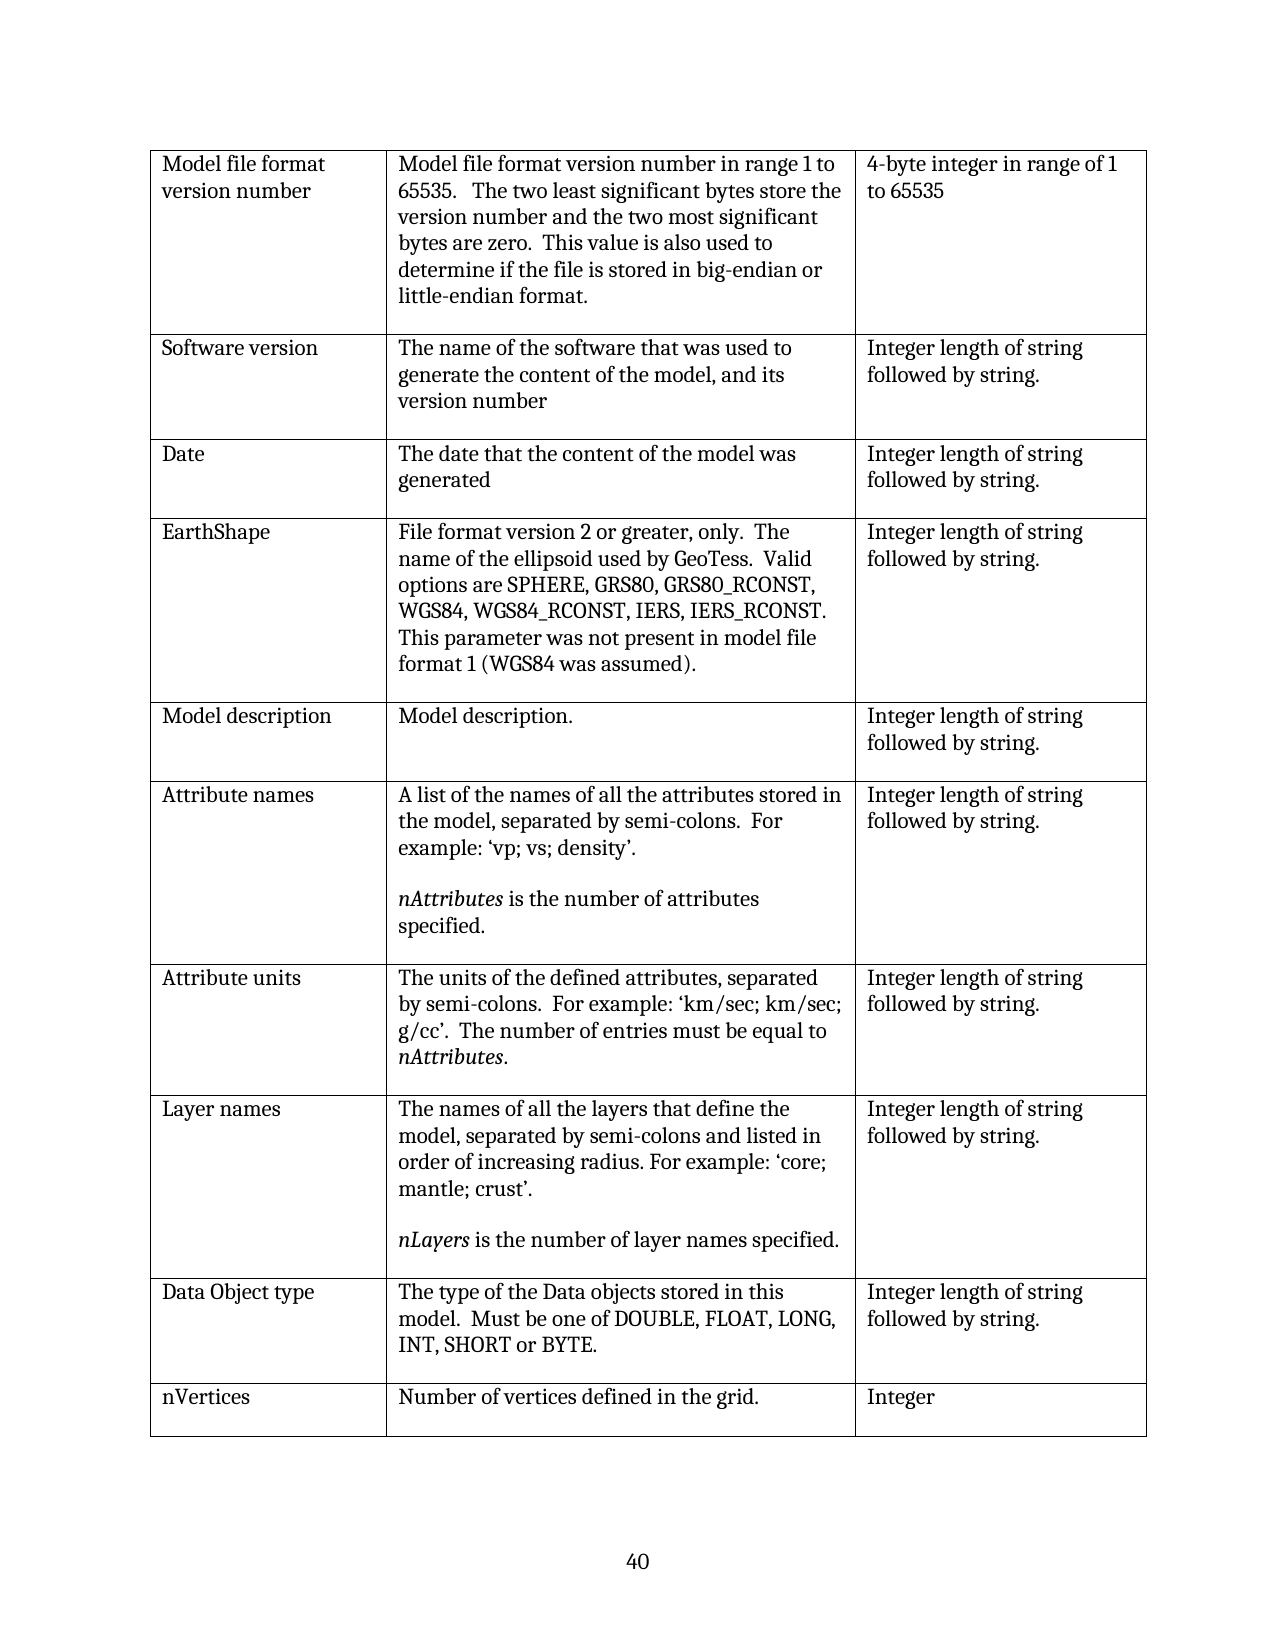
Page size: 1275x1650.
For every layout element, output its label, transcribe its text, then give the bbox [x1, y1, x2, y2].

table_cell Integer length of string followed by string. [856, 519, 1146, 702]
table_cell Integer length of string followed by string. [856, 440, 1146, 518]
table_cell Integer [856, 1384, 1146, 1436]
table_cell Date [151, 440, 386, 518]
table_cell A list of the names of all the attributes stored in the model, separated by semi-colons. For example: ‘vp; vs; density’. nAttributes is the number of attributes specified. [387, 782, 855, 964]
table_cell Model file format version number in range 1 to 65535. The two least significant bytes store the version number and the two most significant bytes are zero. This value is also used to determine if the file is stored in big-endian or little-endian format. [387, 151, 855, 334]
table_cell Integer length of string followed by string. [856, 703, 1146, 781]
table_cell Integer length of string followed by string. [856, 1096, 1146, 1278]
table_cell File format version 2 or greater, only. The name of the ellipsoid used by GeoTess. Valid options are SPHERE, GRS80, GRS80_RCONST, WGS84, WGS84_RCONST, IERS, IERS_RCONST. This parameter was not present in model file format 1 (WGS84 was assumed). [387, 519, 855, 702]
table_cell Model description. [387, 703, 855, 781]
table_cell Layer names [151, 1096, 386, 1278]
table_cell Model file format version number [151, 151, 386, 334]
table_cell The names of all the layers that define the model, separated by semi-colons and listed in order of increasing radius. For example: ‘core; mantle; crust’. nLayers is the number of layer names specified. [387, 1096, 855, 1278]
table_cell Model description [151, 703, 386, 781]
table_cell Data Object type [151, 1279, 386, 1383]
table_cell Number of vertices defined in the grid. [387, 1384, 855, 1436]
table_cell Integer length of string followed by string. [856, 335, 1146, 439]
table_cell The date that the content of the model was generated [387, 440, 855, 518]
table_cell Software version [151, 335, 386, 439]
table_cell 4-byte integer in range of 1 to 65535 [856, 151, 1146, 334]
table_cell Integer length of string followed by string. [856, 1279, 1146, 1383]
table_cell The type of the Data objects stored in this model. Must be one of DOUBLE, FLOAT, LONG, INT, SHORT or BYTE. [387, 1279, 855, 1383]
table_cell The units of the defined attributes, separated by semi-colons. For example: ‘km/sec; km/sec; g/cc’. The number of entries must be equal to nAttributes. [387, 965, 855, 1095]
table_cell EarthShape [151, 519, 386, 702]
table_cell The name of the software that was used to generate the content of the model, and its version number [387, 335, 855, 439]
table_cell Integer length of string followed by string. [856, 965, 1146, 1095]
table_cell Attribute units [151, 965, 386, 1095]
table_cell Integer length of string followed by string. [856, 782, 1146, 964]
table_cell Attribute names [151, 782, 386, 964]
table_cell nVertices [151, 1384, 386, 1436]
